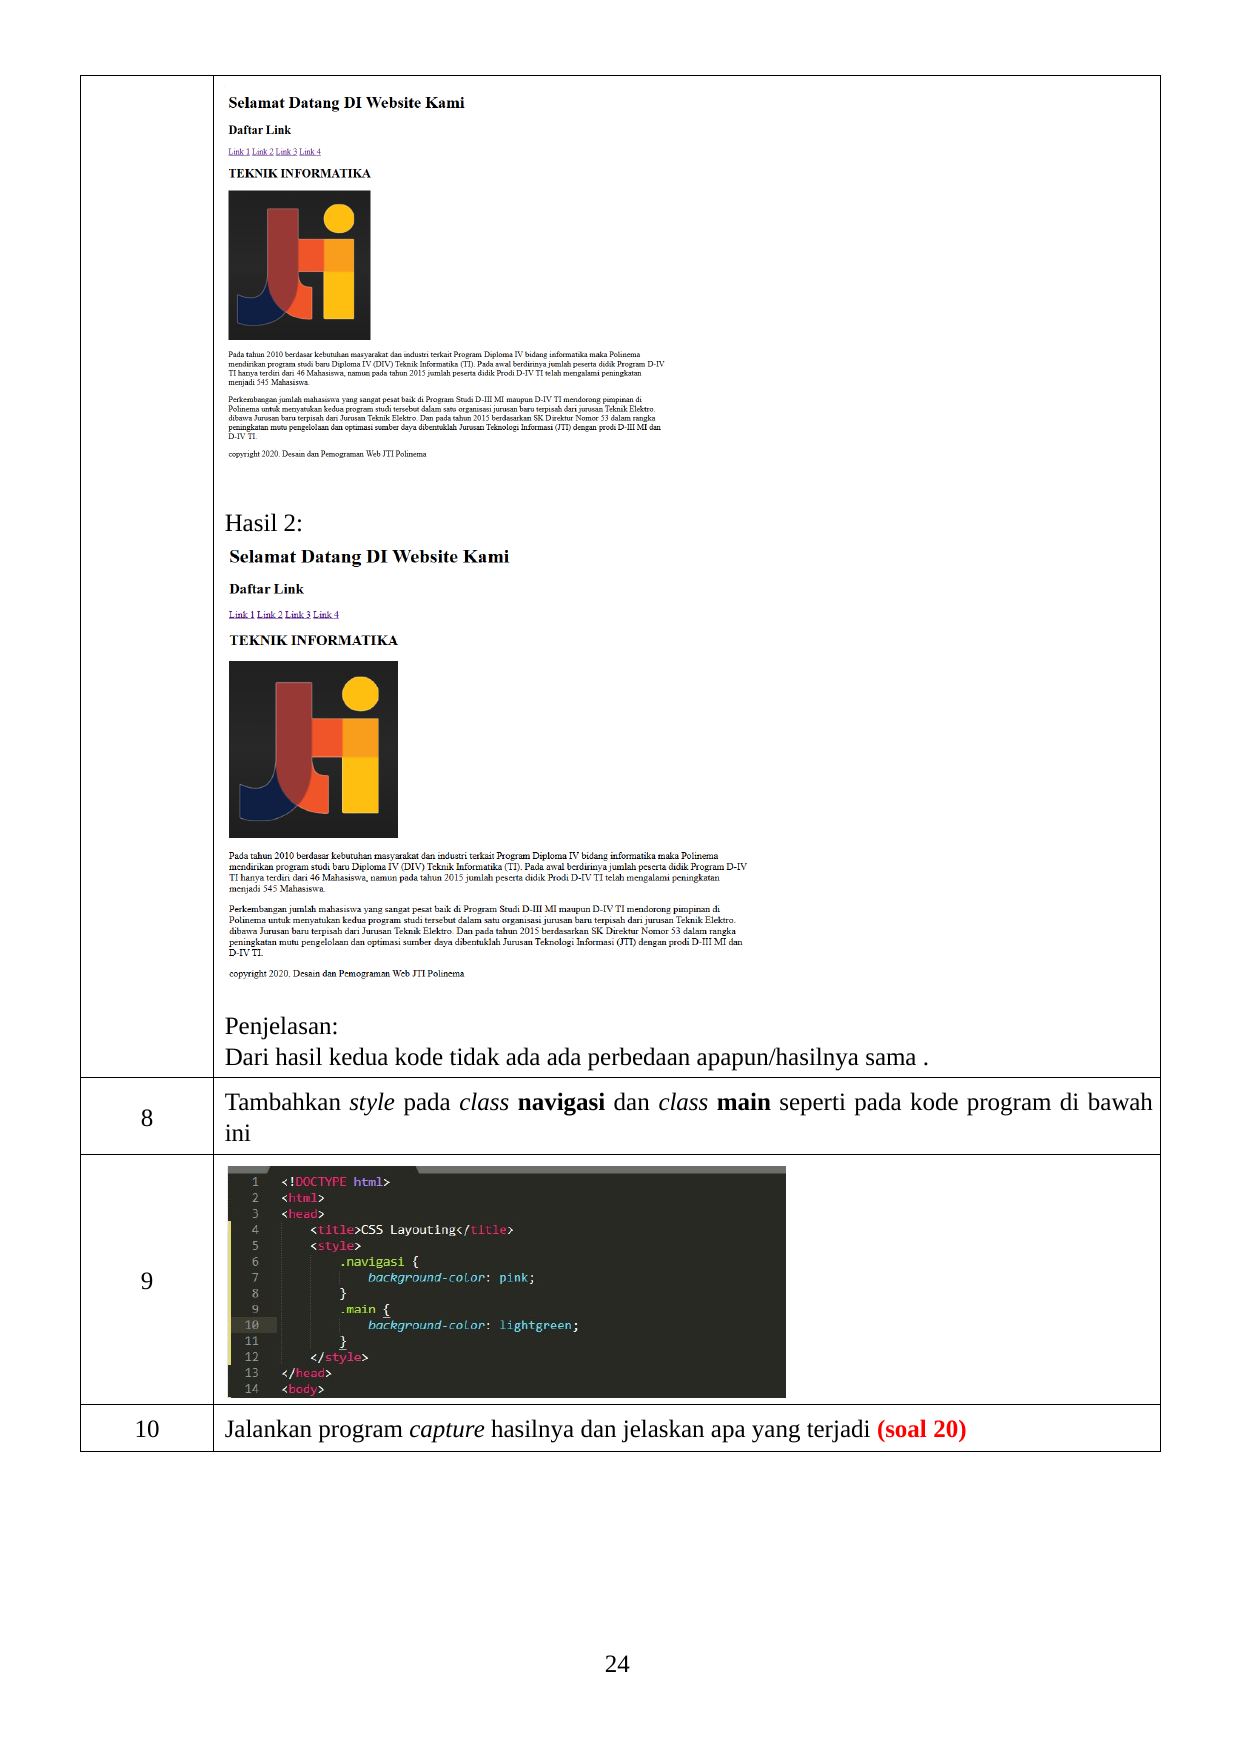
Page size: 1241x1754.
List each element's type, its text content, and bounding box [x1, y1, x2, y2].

table_cell 7 [81, 76, 213, 1077]
picture [227, 1166, 786, 1398]
table_cell Tambahkan style pada class navigasi dan class main seperti pada kode program di bawah ini [214, 1078, 1160, 1153]
table_cell 9 [81, 1155, 213, 1403]
picture [224, 85, 669, 475]
table_cell 10 [81, 1405, 213, 1451]
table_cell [214, 1405, 1160, 1451]
table_cell [214, 1155, 1160, 1403]
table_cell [214, 76, 1160, 1077]
picture [224, 538, 754, 1009]
table_cell 8 [81, 1078, 213, 1153]
